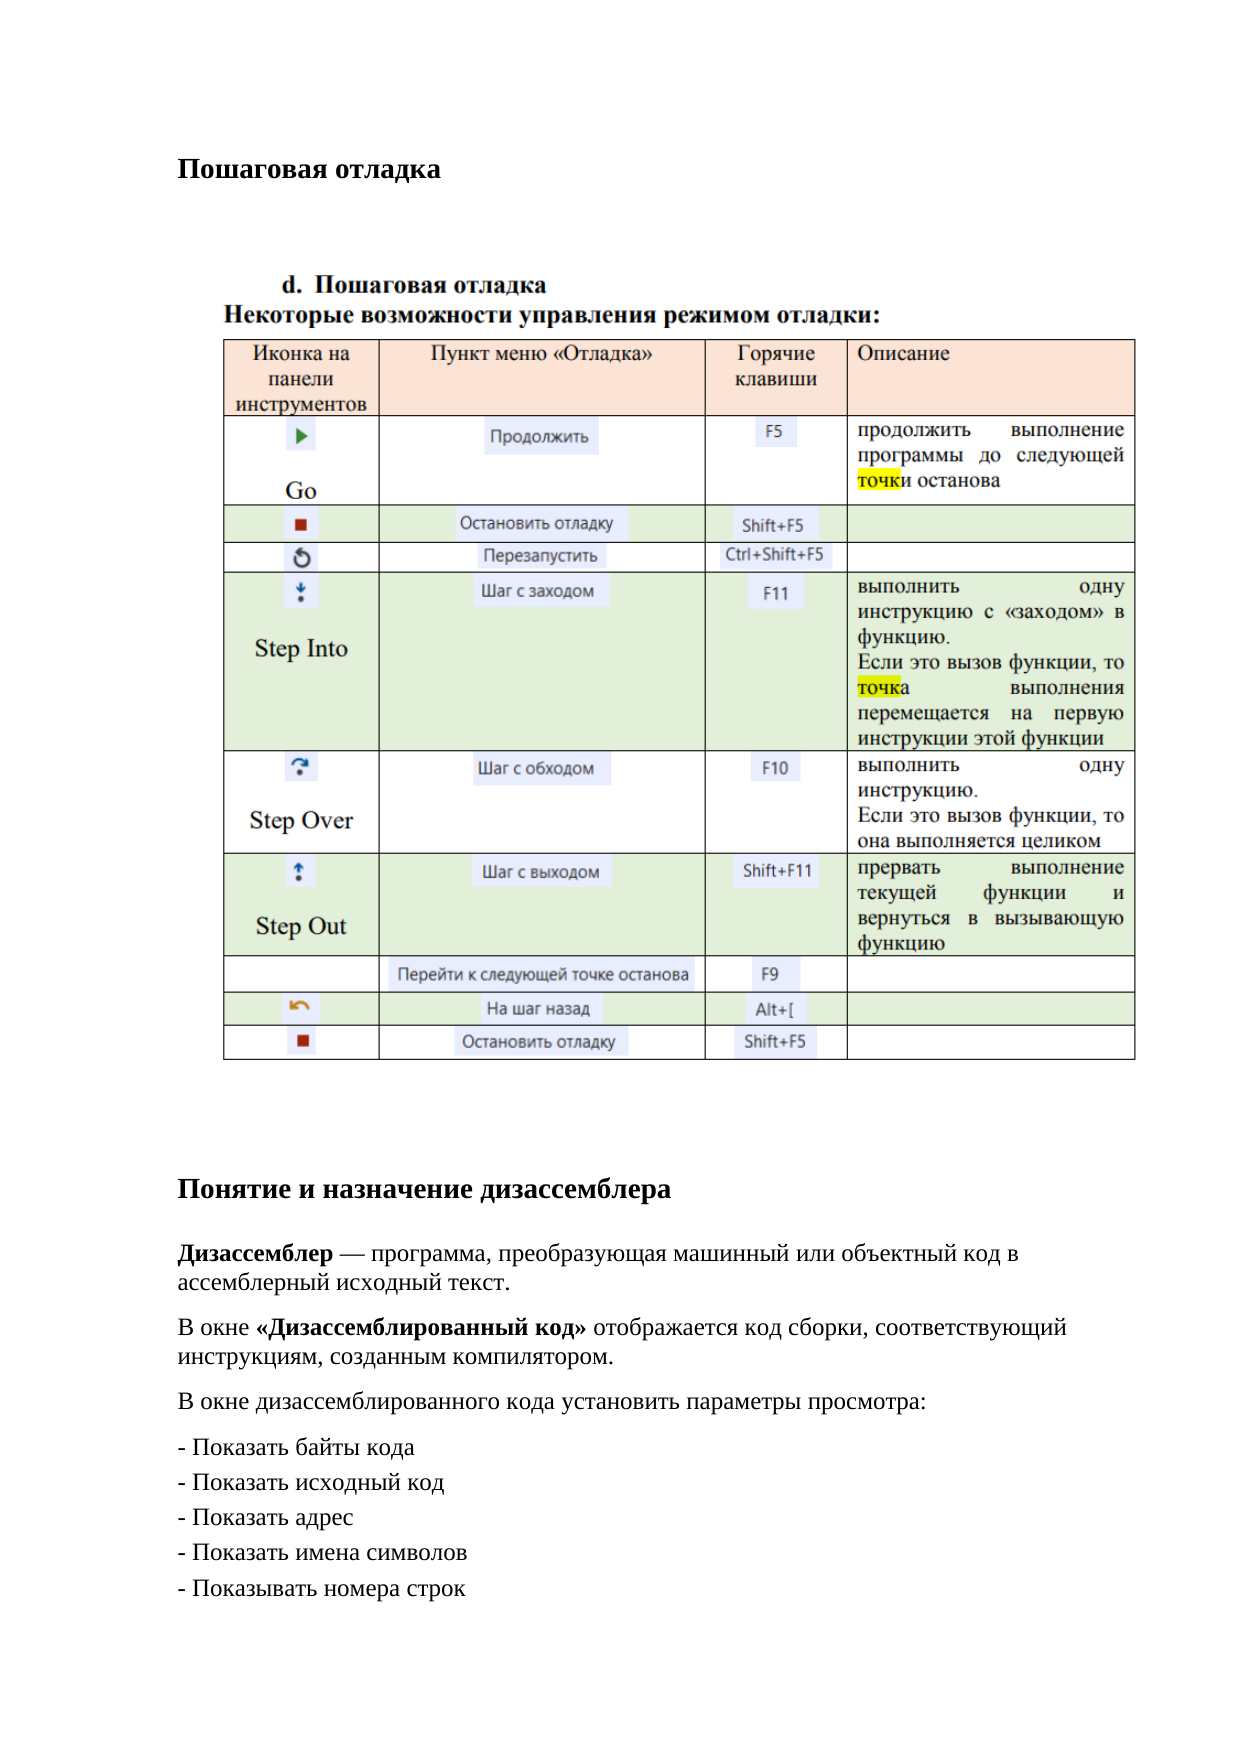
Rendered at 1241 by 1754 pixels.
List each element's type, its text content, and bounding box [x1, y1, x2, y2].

text Понятие и назначение дизассемблера [177, 1171, 1152, 1204]
text - Показать байты кода [177, 1432, 1152, 1461]
text В окне «Дизассемблированный код» отображается код сборки, соответствующий инструкциям, созданным компилятором. [177, 1312, 1152, 1370]
text - Показать имена символов [177, 1537, 1152, 1566]
text - Показать адрес [177, 1502, 1152, 1531]
picture [177, 252, 1152, 1071]
text - Показывать номера строк [177, 1573, 1152, 1601]
text Дизассемблер — программа, преобразующая машинный или объектный код в ассемблерный исходный текст. [511, 1238, 1152, 1296]
text В окне дизассемблированного кода установить параметры просмотра: [177, 1386, 1152, 1415]
text - Показать исходный код [177, 1467, 1152, 1496]
text Пошаговая отладка [177, 152, 1152, 185]
